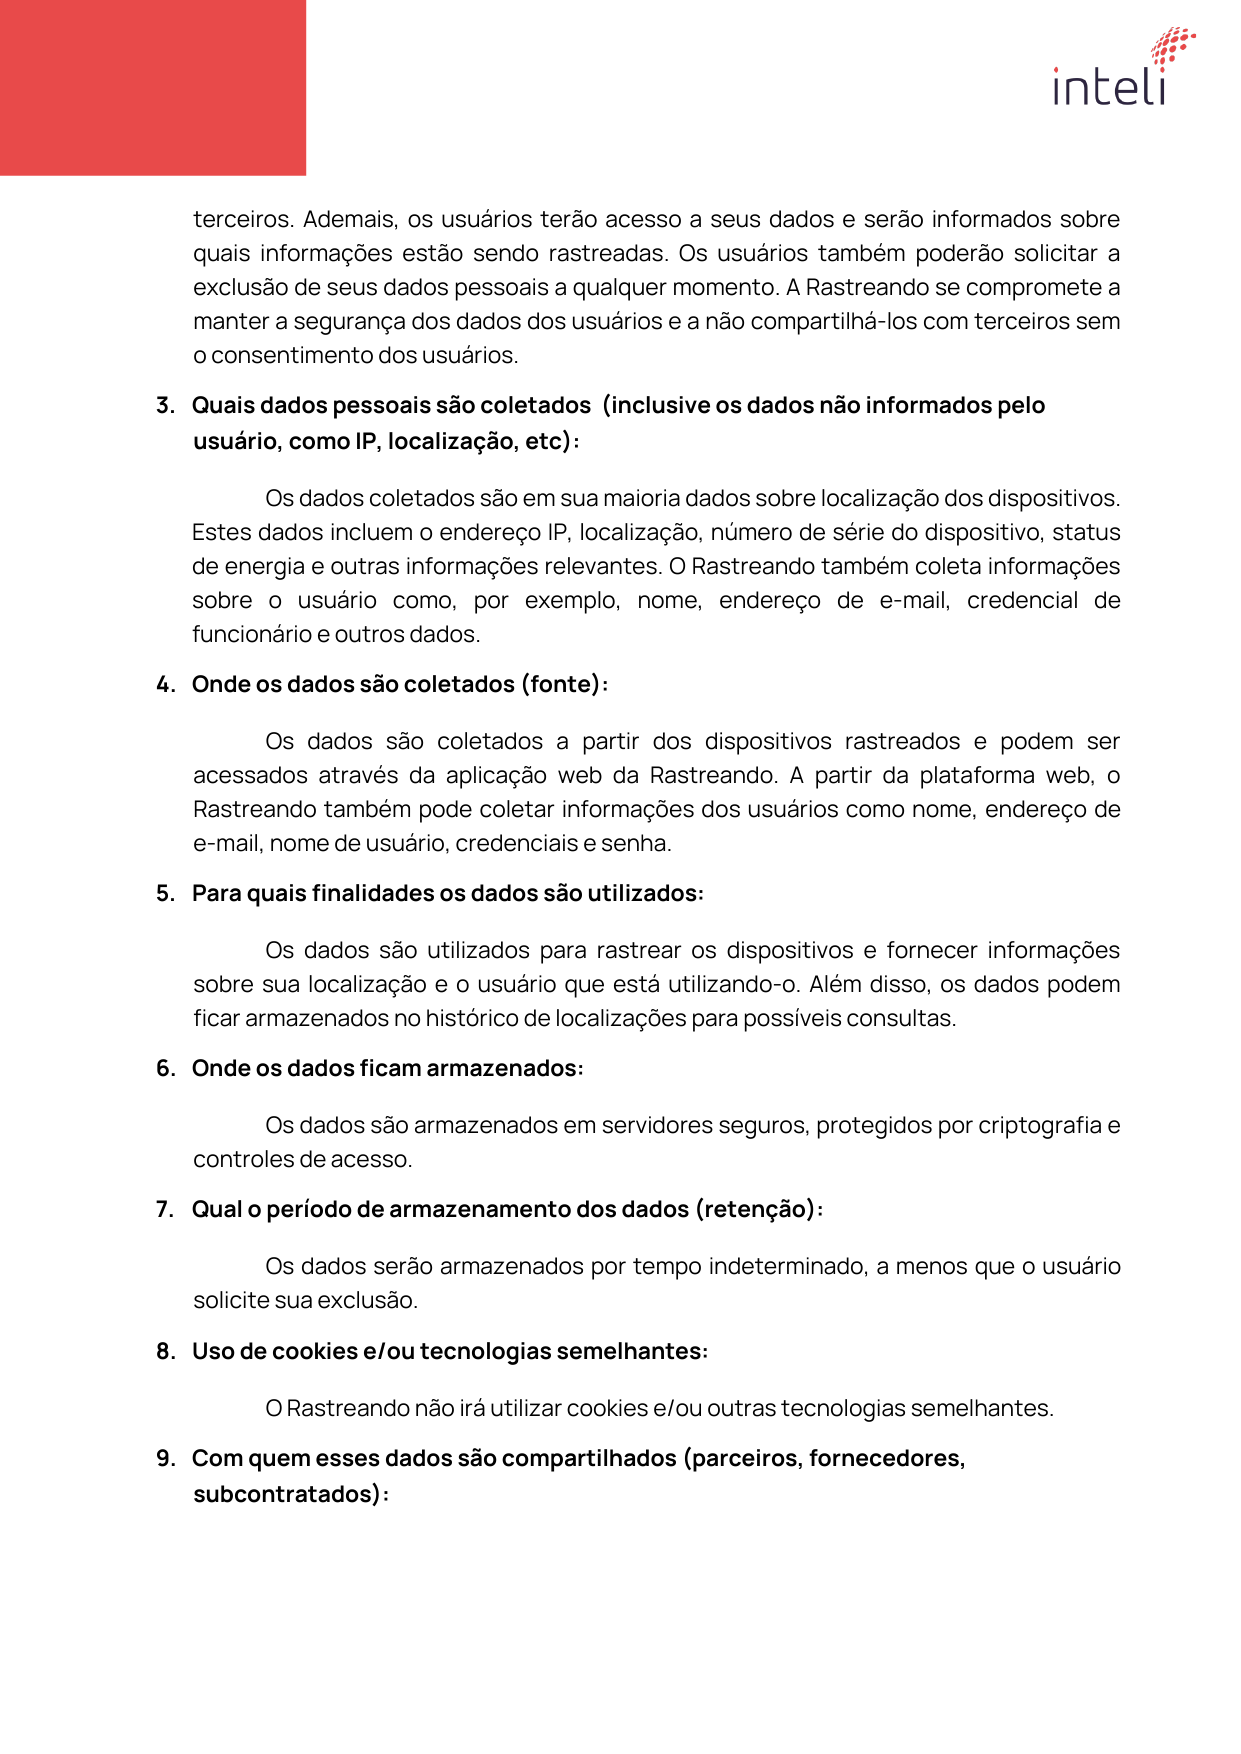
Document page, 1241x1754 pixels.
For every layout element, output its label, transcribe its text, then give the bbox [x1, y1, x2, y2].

text Os dados serão armazenados por tempo indeterminado, a menos que o usuário solicite sua exclusão. [193, 1250, 1122, 1316]
list Para quais finalidades os dados são utilizados: [156, 877, 1122, 908]
text Os dados são coletados a partir dos dispositivos rastreados e podem ser acessados através da aplicação web da Rastreando. A partir da plataforma web, o Rastreando também pode coletar informações dos usuários como nome, endereço de e-mail, nome de usuário, credenciais e senha. [193, 725, 1122, 858]
list Onde os dados ficam armazenados: [156, 1052, 1122, 1083]
picture [0, 0, 307, 176]
picture [1054, 27, 1197, 105]
list Com quem esses dados são compartilhados (parceiros, fornecedores, subcontratados): [156, 1442, 1122, 1509]
text O Rastreando não irá utilizar cookies e/ou outras tecnologias semelhantes. [193, 1392, 1122, 1423]
list Uso de cookies e/ou tecnologias semelhantes: [156, 1335, 1122, 1366]
text Os dados são armazenados em servidores seguros, protegidos por criptografia e controles de acesso. [193, 1109, 1122, 1174]
list Quais dados pessoais são coletados (inclusive os dados não informados pelo usuário, como IP, localização, etc): [156, 389, 1122, 457]
text Os dados são utilizados para rastrear os dispositivos e fornecer informações sobre sua localização e o usuário que está utilizando-o. Além disso, os dados podem ficar armazenados no histórico de localizações para possíveis consultas. [193, 934, 1122, 1033]
list Onde os dados são coletados (fonte): [156, 668, 1122, 699]
text Os dados coletados são em sua maioria dados sobre localização dos dispositivos. Estes dados incluem o endereço IP, localização, número de série do dispositivo, status de energia e outras informações relevantes. O Rastreando também coleta informações sobre o usuário como, por exemplo, nome, endereço de e-mail, credencial de funcionário e outros dados. [192, 482, 1122, 649]
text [193, 124, 1122, 370]
list Qual o período de armazenamento dos dados (retenção): [156, 1193, 1122, 1225]
